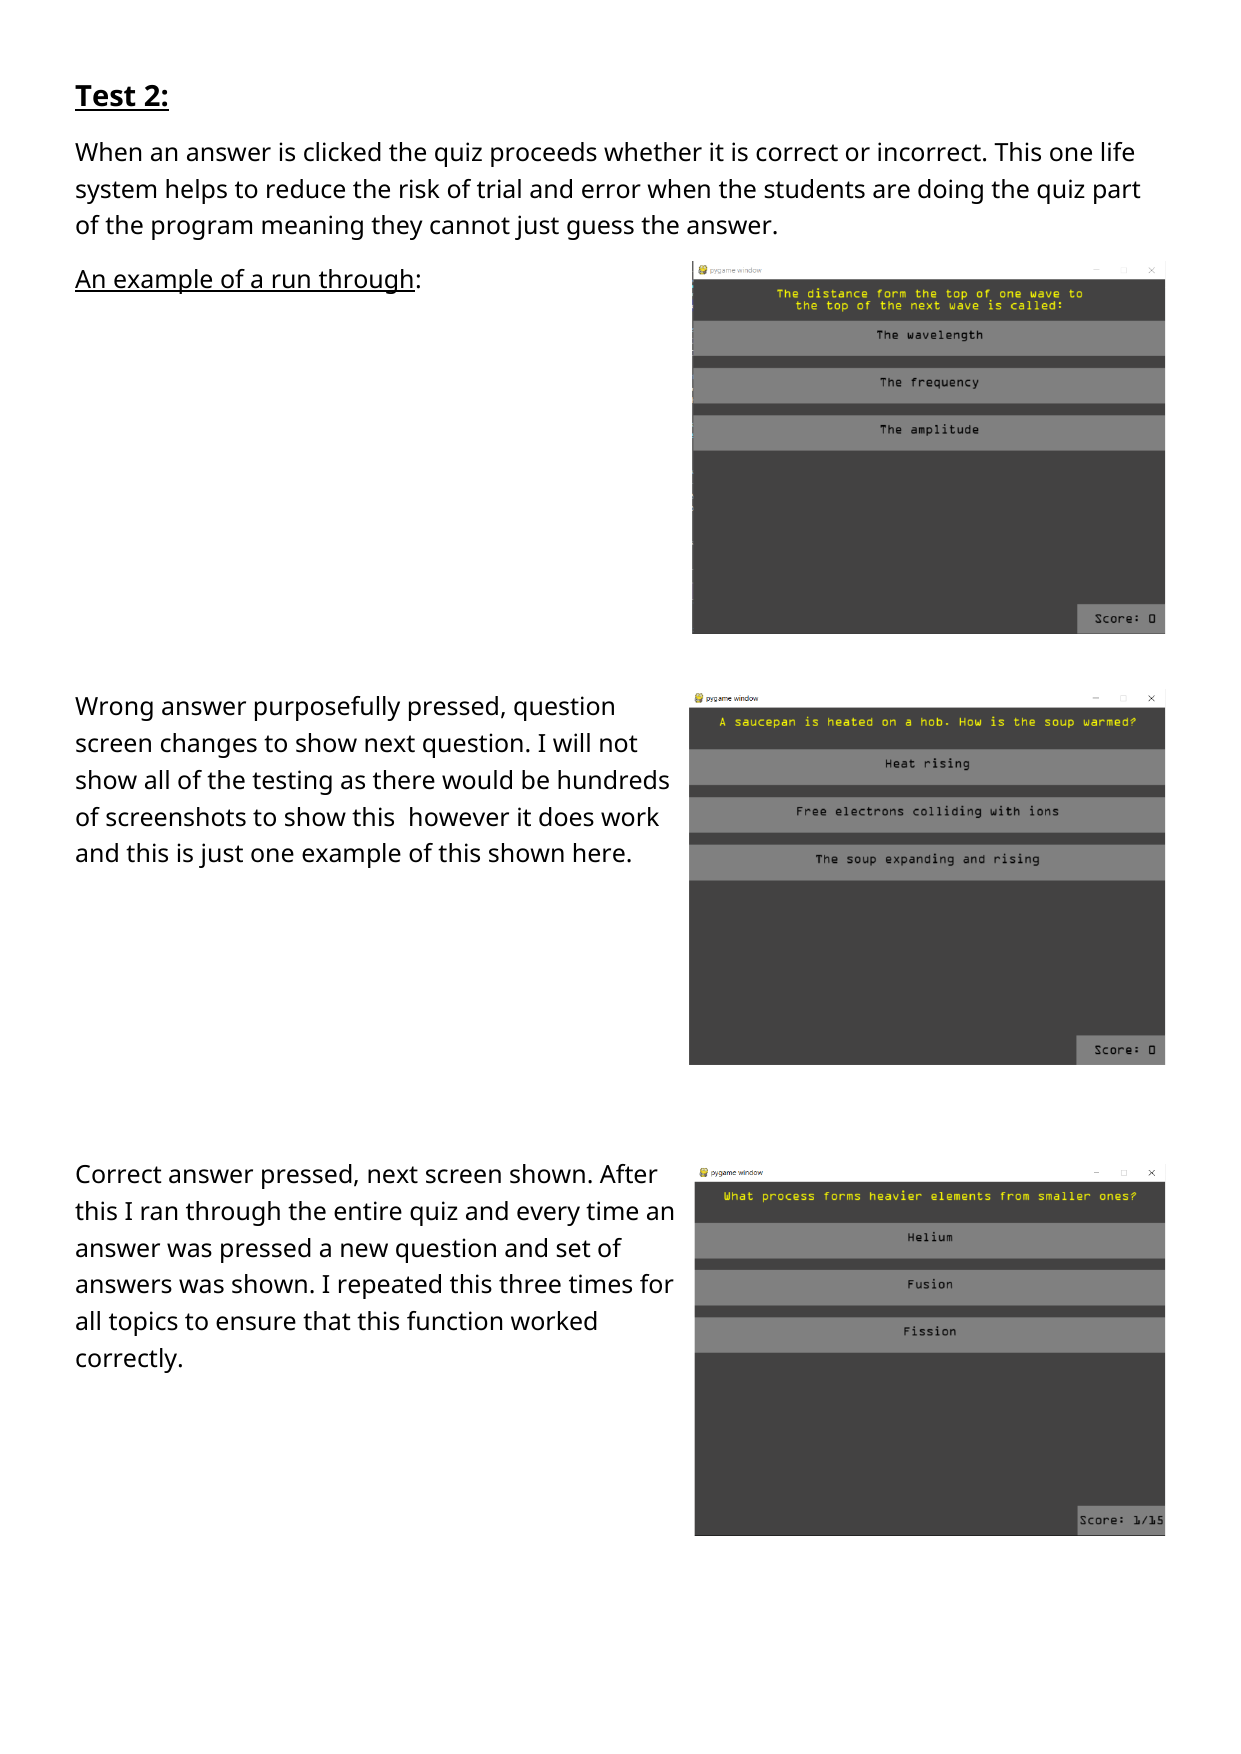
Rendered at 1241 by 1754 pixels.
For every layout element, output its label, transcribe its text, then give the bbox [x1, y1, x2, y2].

text Correct answer pressed, next screen shown. After this I ran through the entire quiz and every time an answer was pressed a new question and set of answers was shown. I repeated this three times for all topics to ensure that this function worked correctly. [75, 1157, 1165, 1374]
picture [694, 1164, 1166, 1536]
text An example of a run through: [75, 261, 692, 296]
text Wrong answer purposefully pressed, question screen changes to show next question. I will not show all of the testing as there would be hundreds of screenshots to show this however it does work and this is just one example of this shown here. [75, 689, 689, 870]
picture [689, 689, 1166, 1065]
text When an answer is clicked the quiz proceeds whether it is correct or incorrect. This one life system helps to reduce the risk of trial and error when the students are doing the quiz part of the program meaning they cannot just guess the answer. [75, 134, 1165, 242]
text Test 2: [75, 75, 1165, 115]
picture [692, 261, 1166, 634]
